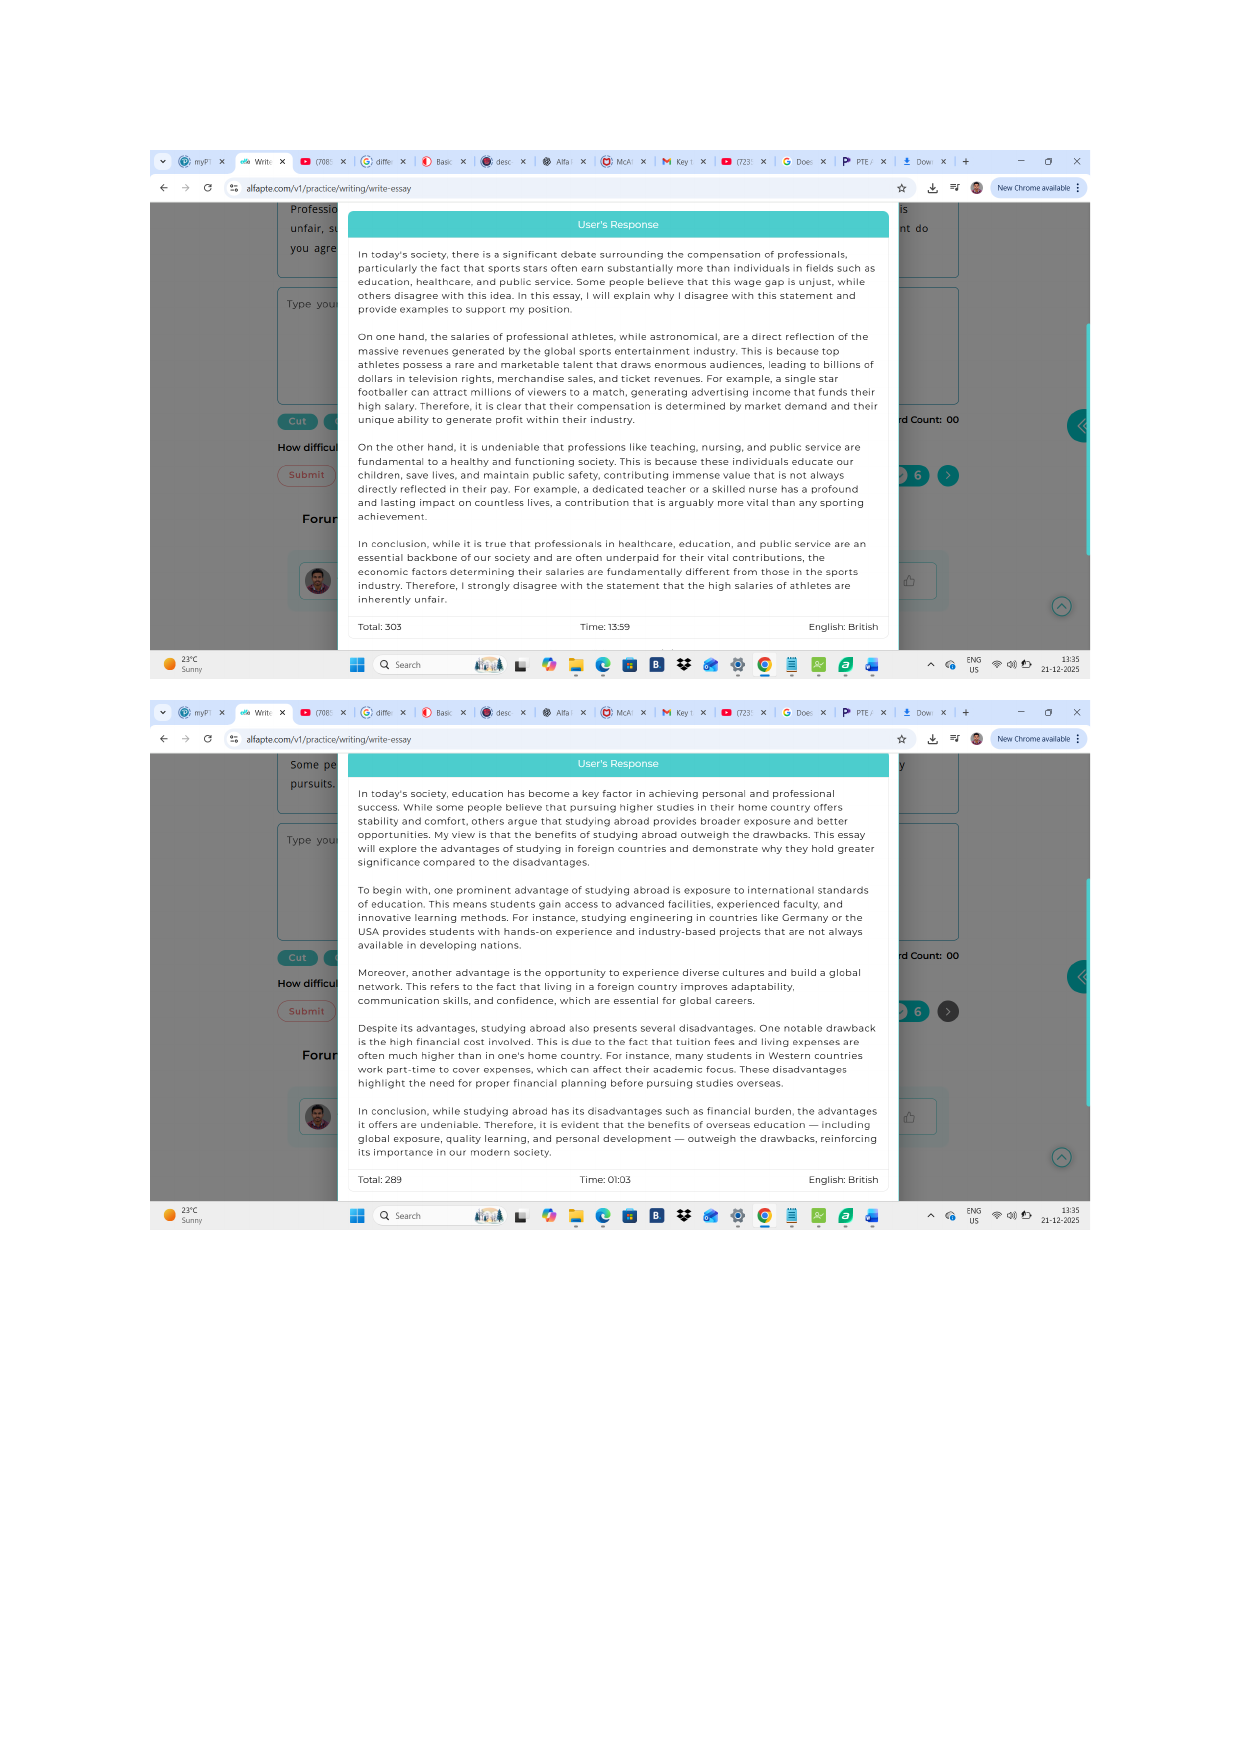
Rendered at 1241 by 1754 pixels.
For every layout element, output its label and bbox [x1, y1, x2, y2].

picture [150, 700, 1091, 1230]
picture [150, 150, 1091, 679]
